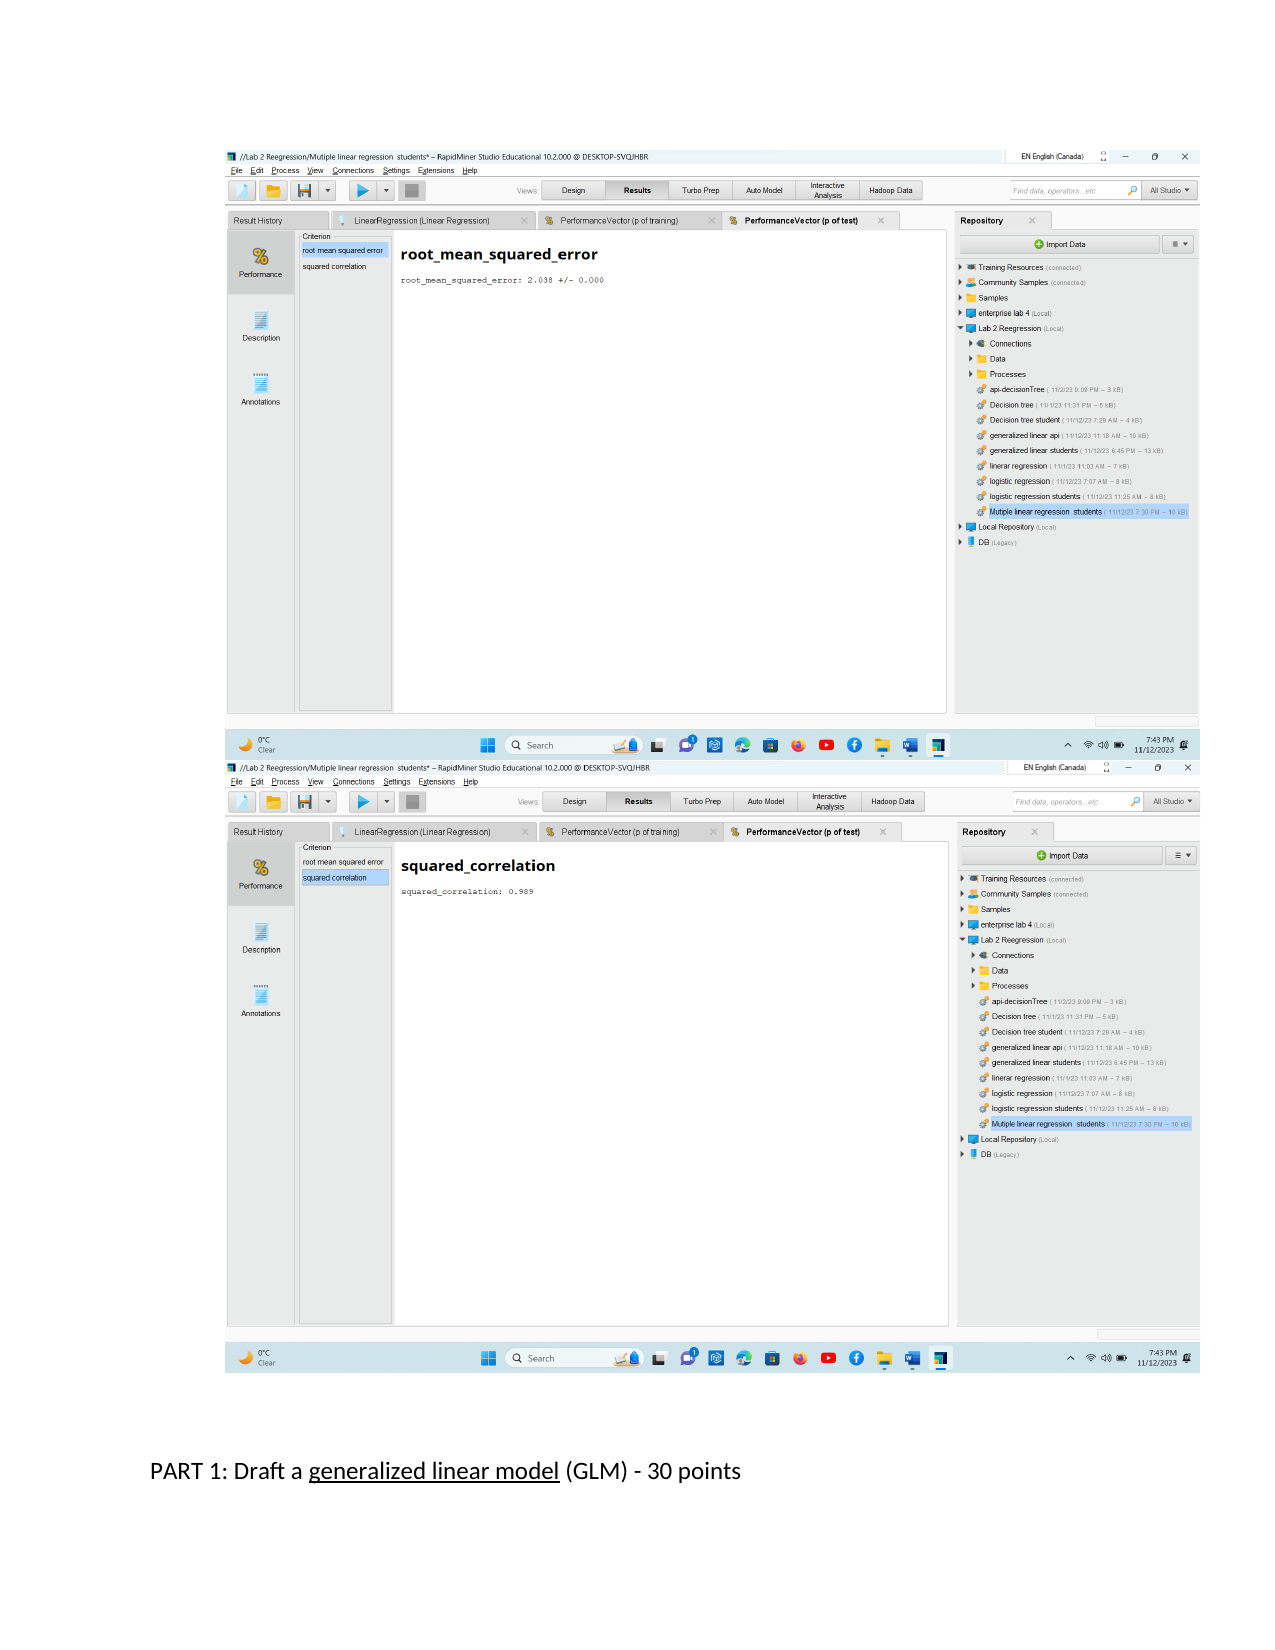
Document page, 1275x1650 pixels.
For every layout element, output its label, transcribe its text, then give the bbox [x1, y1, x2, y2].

picture [225, 150, 1200, 760]
picture [225, 761, 1200, 1373]
text PART 1: Draft a generalized linear model (GLM) - 30 points [150, 1455, 1125, 1486]
